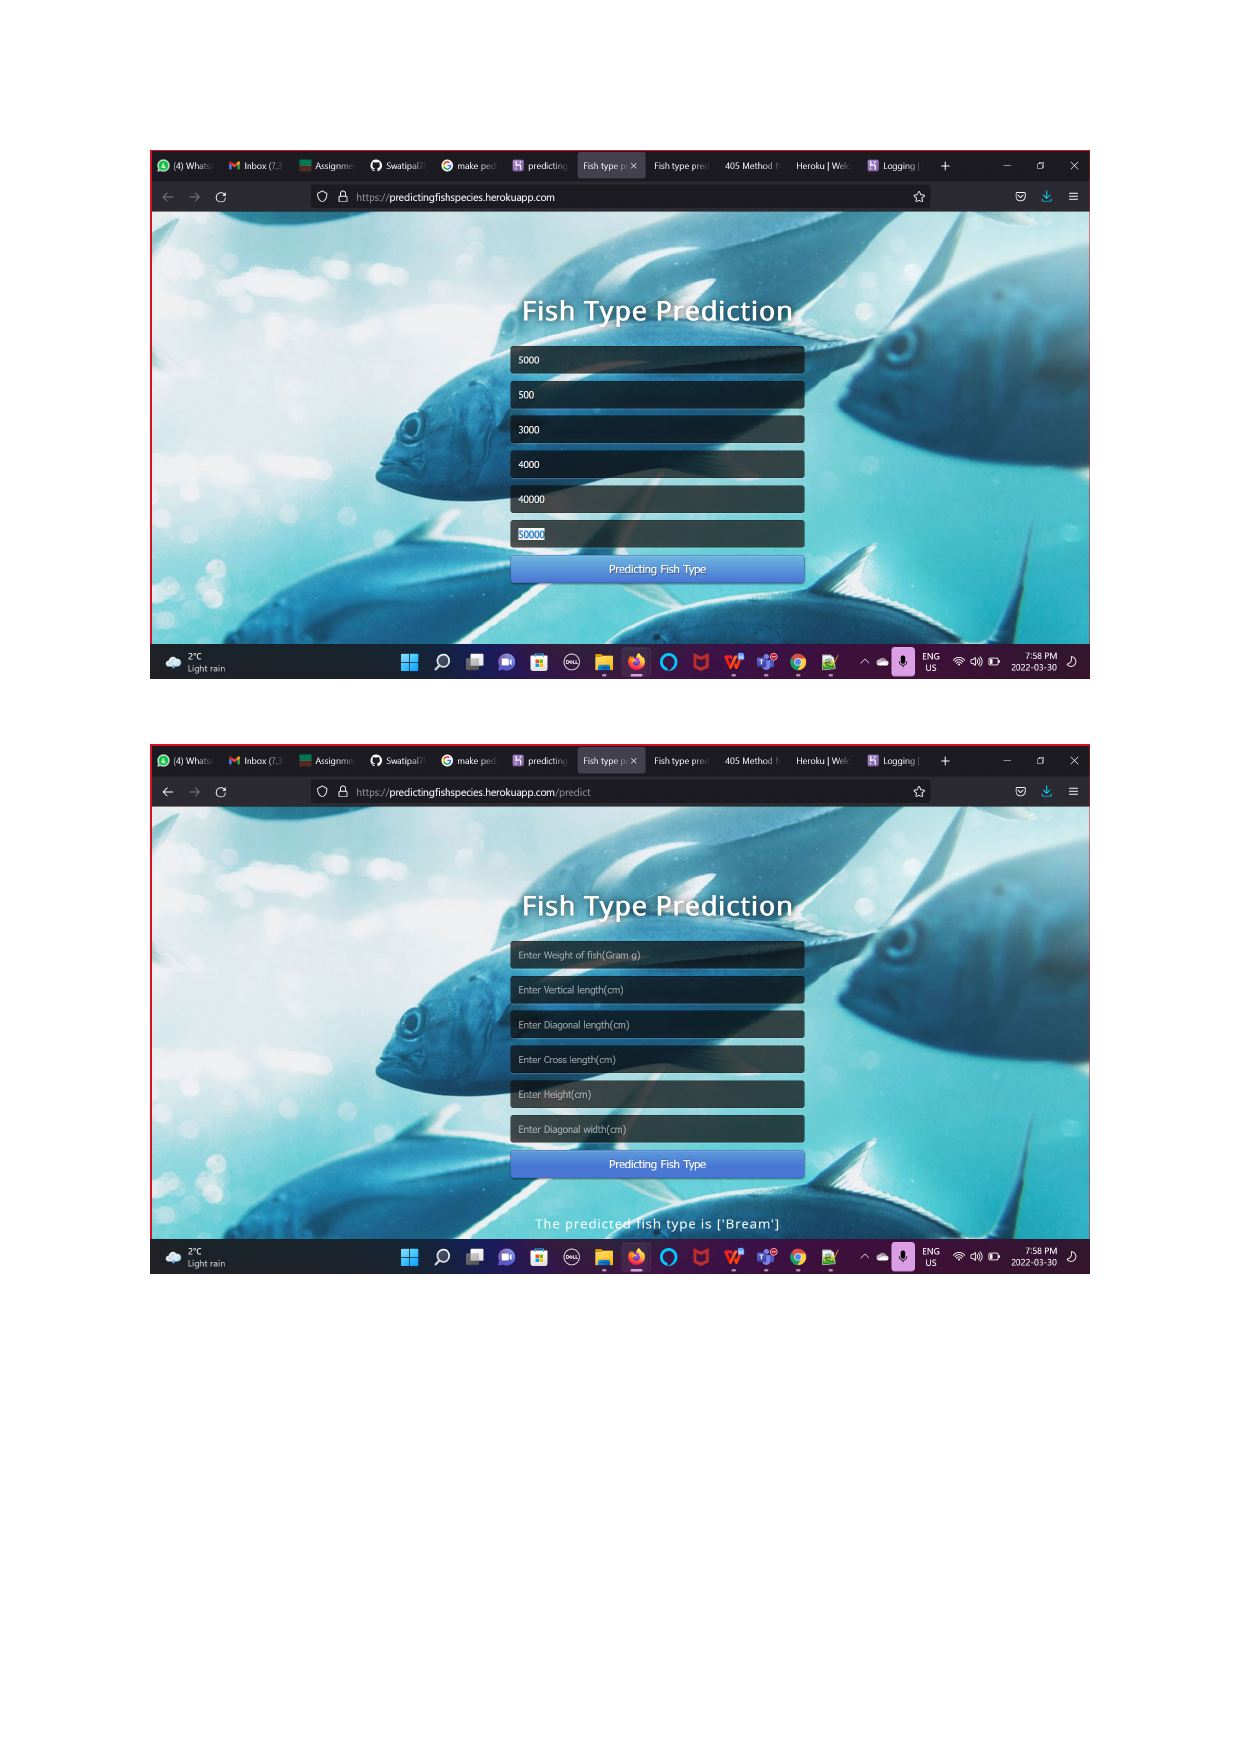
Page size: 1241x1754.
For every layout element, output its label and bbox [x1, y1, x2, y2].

picture [150, 744, 1090, 1274]
picture [150, 150, 1090, 679]
